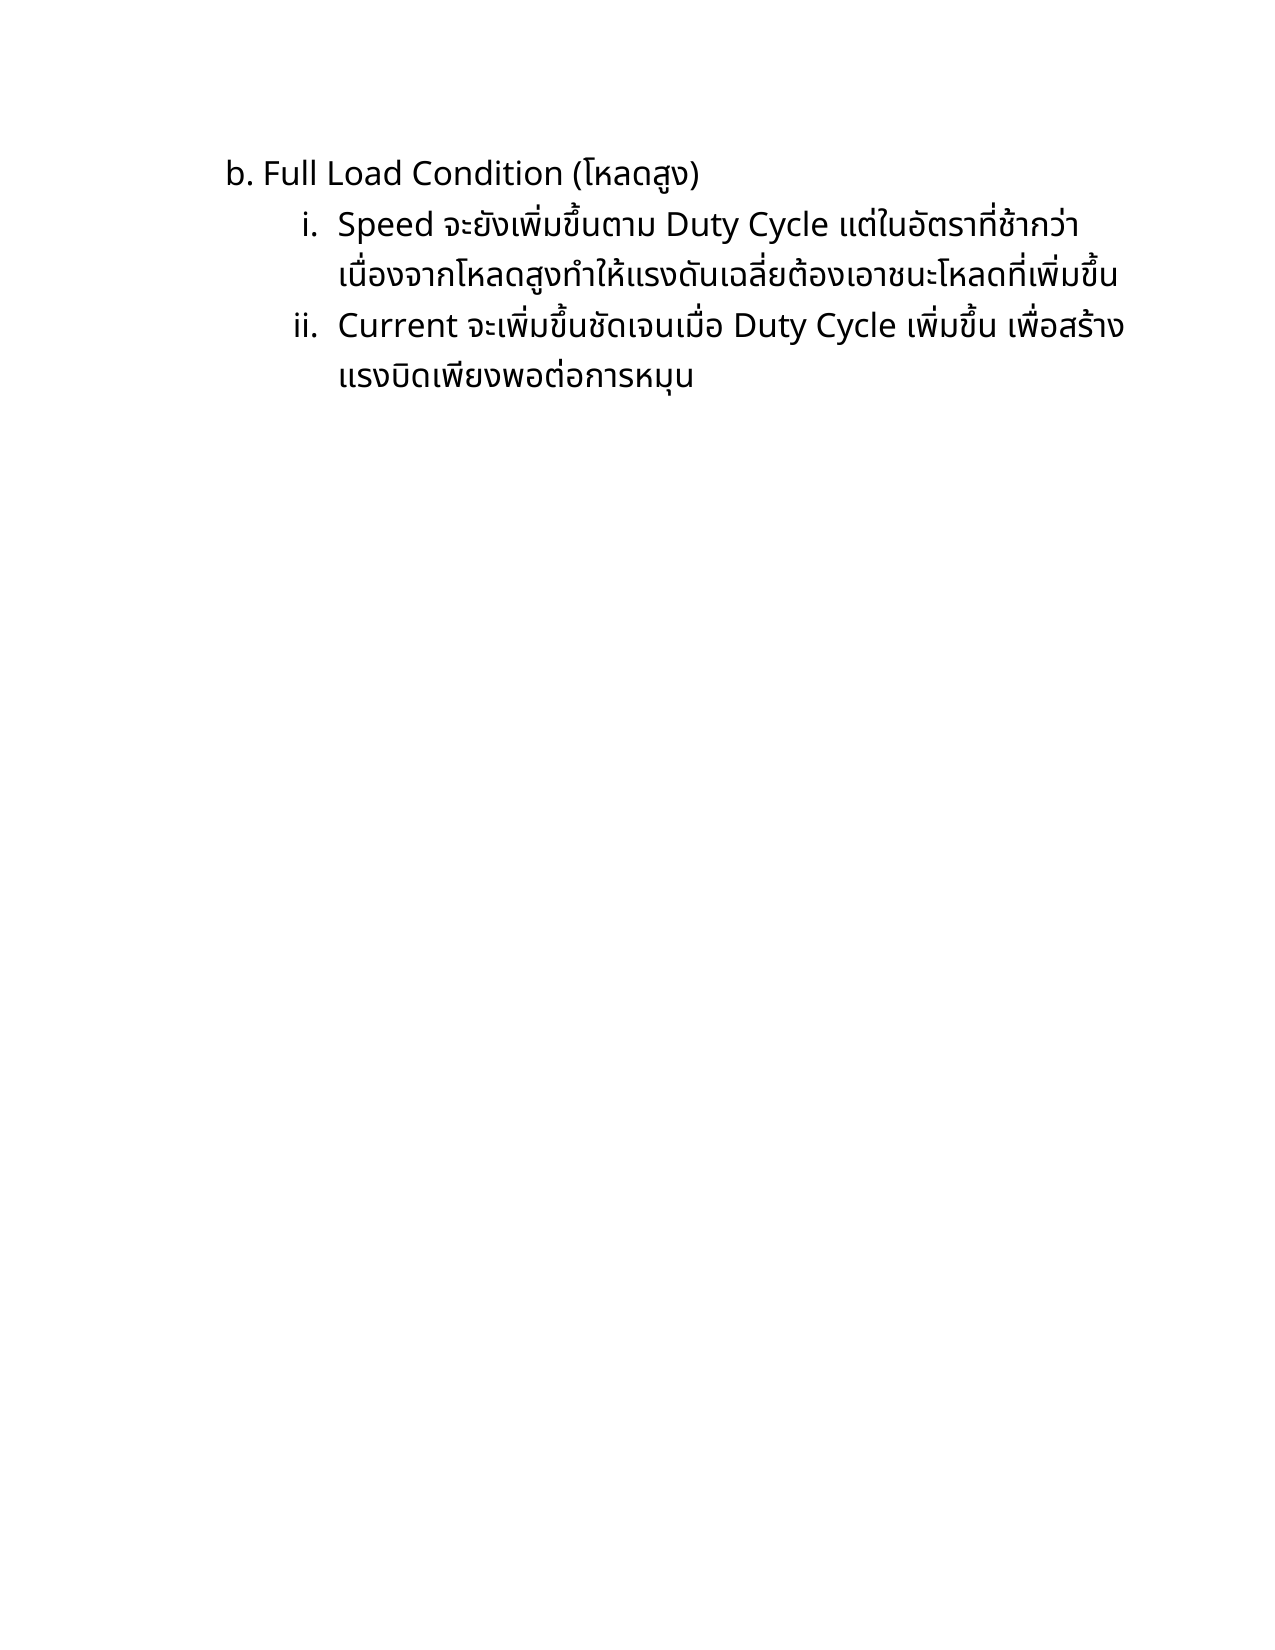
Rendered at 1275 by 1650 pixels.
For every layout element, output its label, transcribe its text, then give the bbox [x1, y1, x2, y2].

list Full Load Condition (โหลดสูง) [225, 150, 1162, 201]
list Current จะเพิ่มขึ้นชัดเจนเมื่อ Duty Cycle เพิ่มขึ้น เพื่อสร้างแรงบิดเพียงพอต่อการหมุน [319, 302, 1162, 403]
list Speed จะยังเพิ่มขึ้นตาม Duty Cycle แต่ในอัตราที่ช้ากว่า เนื่องจากโหลดสูงทำให้แรงดันเฉลี่ยต้องเอาชนะโหลดที่เพิ่มขึ้น [319, 201, 1162, 302]
